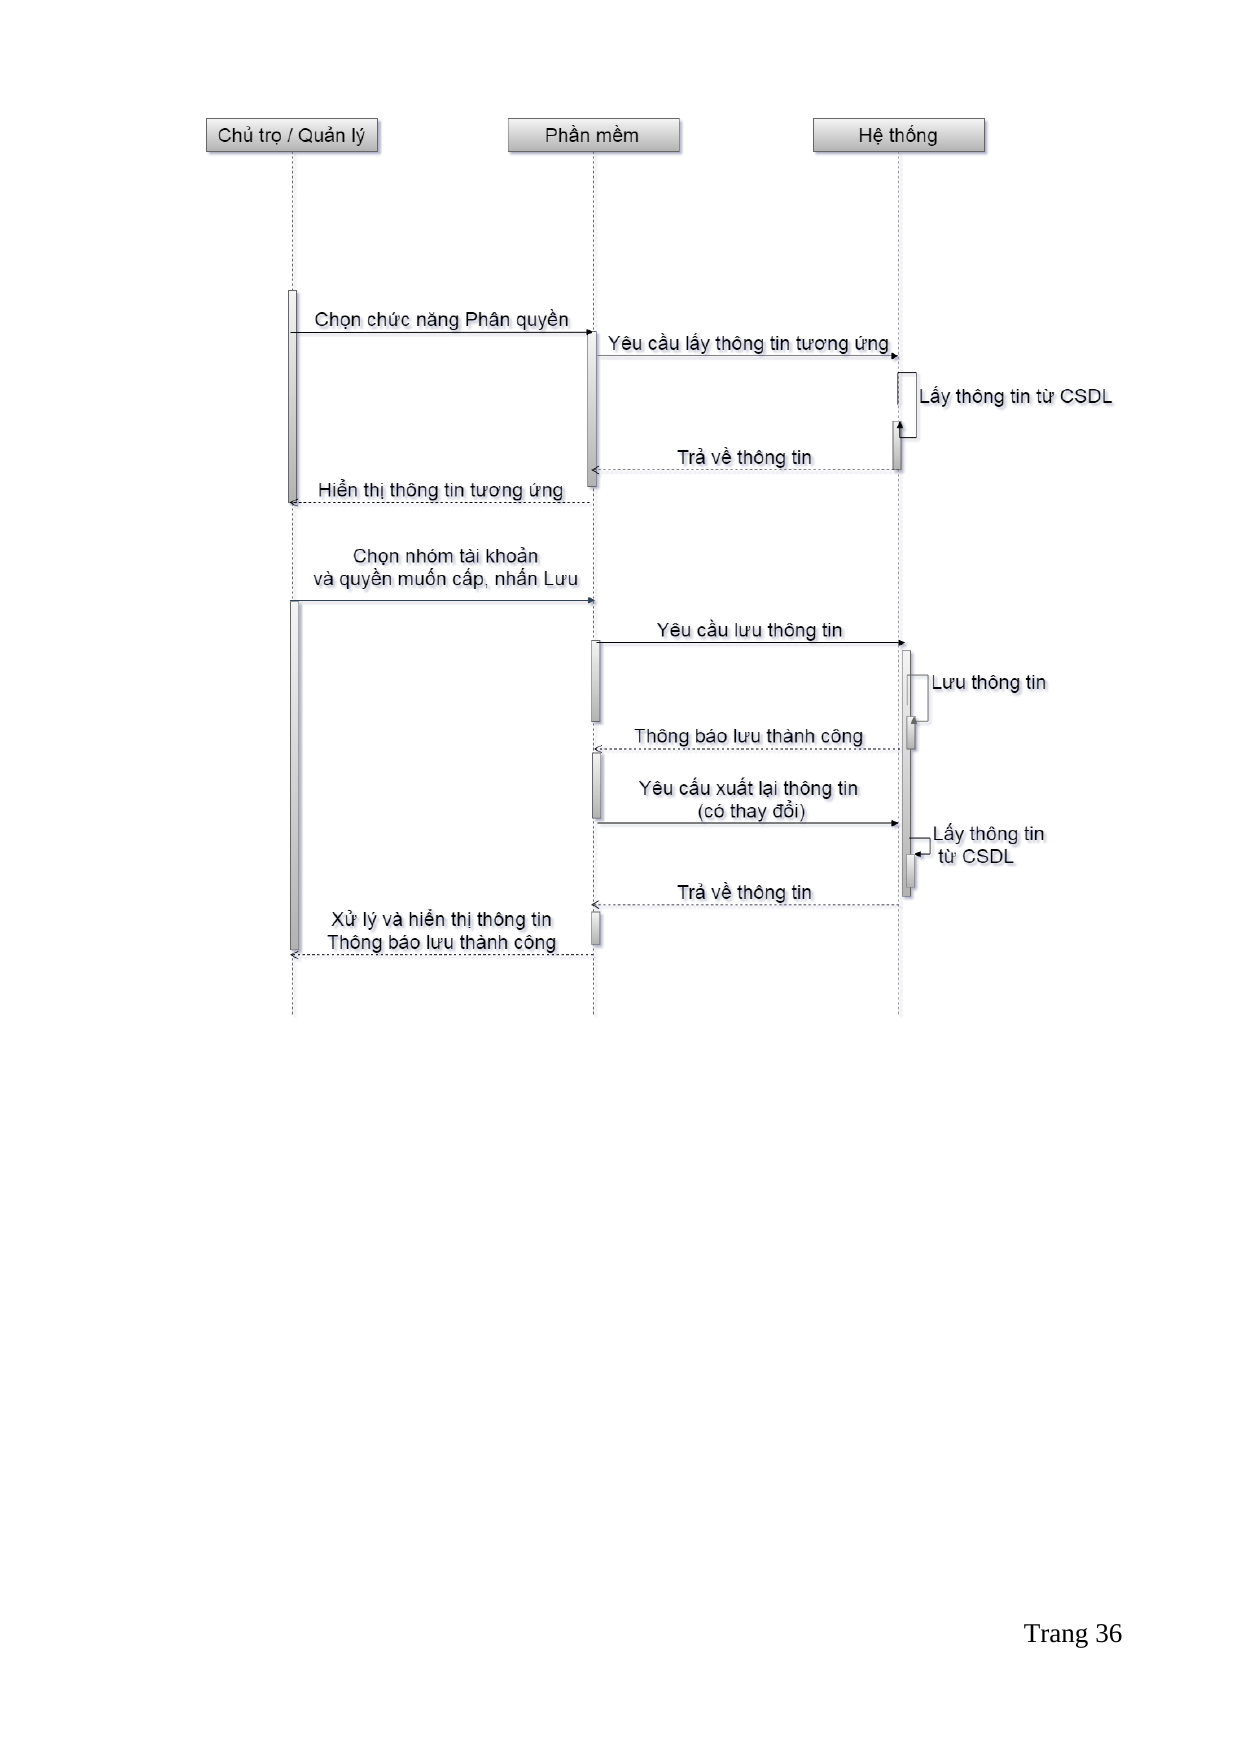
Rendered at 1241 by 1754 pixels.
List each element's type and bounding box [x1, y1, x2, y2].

picture [206, 118, 1122, 1024]
